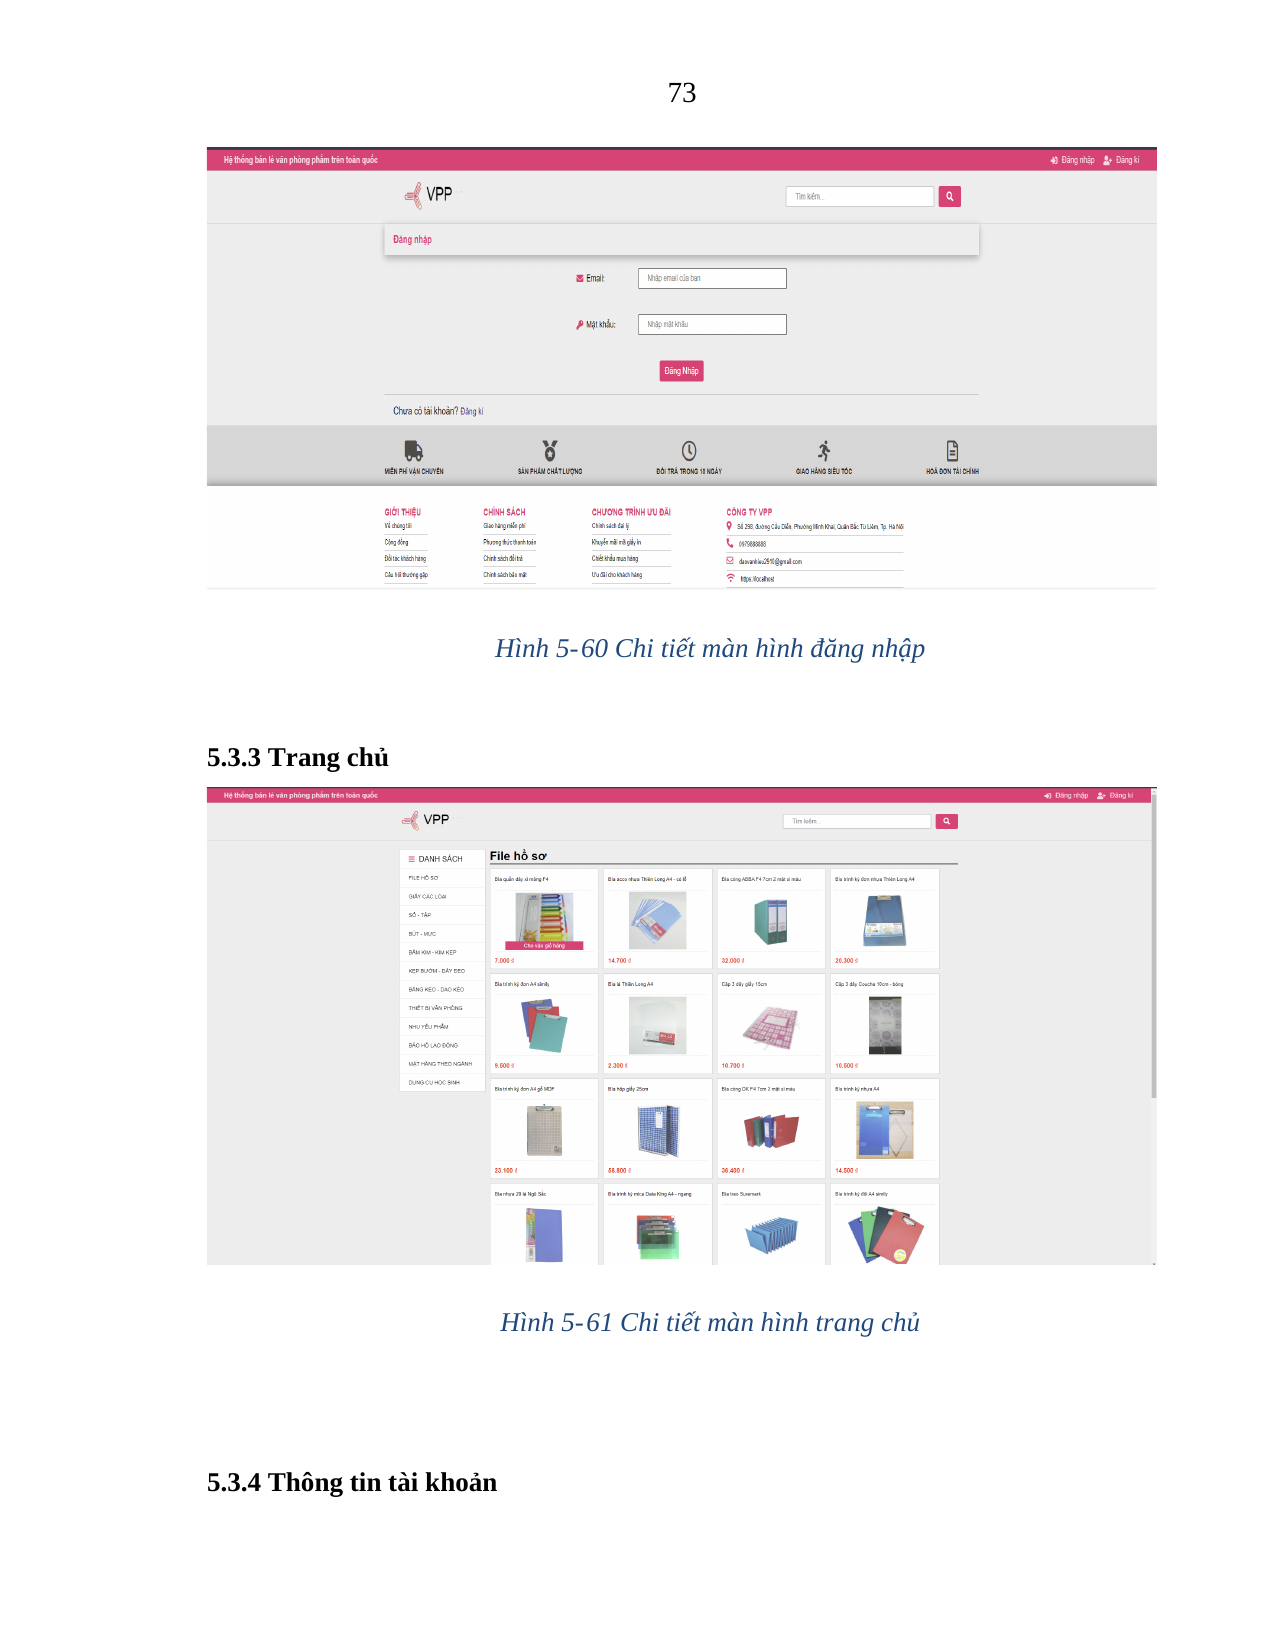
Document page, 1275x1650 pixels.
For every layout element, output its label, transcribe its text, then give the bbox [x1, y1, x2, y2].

picture [206, 147, 1157, 590]
text 5.3.3 Trang chủ [207, 741, 1157, 772]
picture [206, 787, 1157, 1265]
text 5.3.4 Thông tin tài khoản [207, 1466, 1157, 1497]
